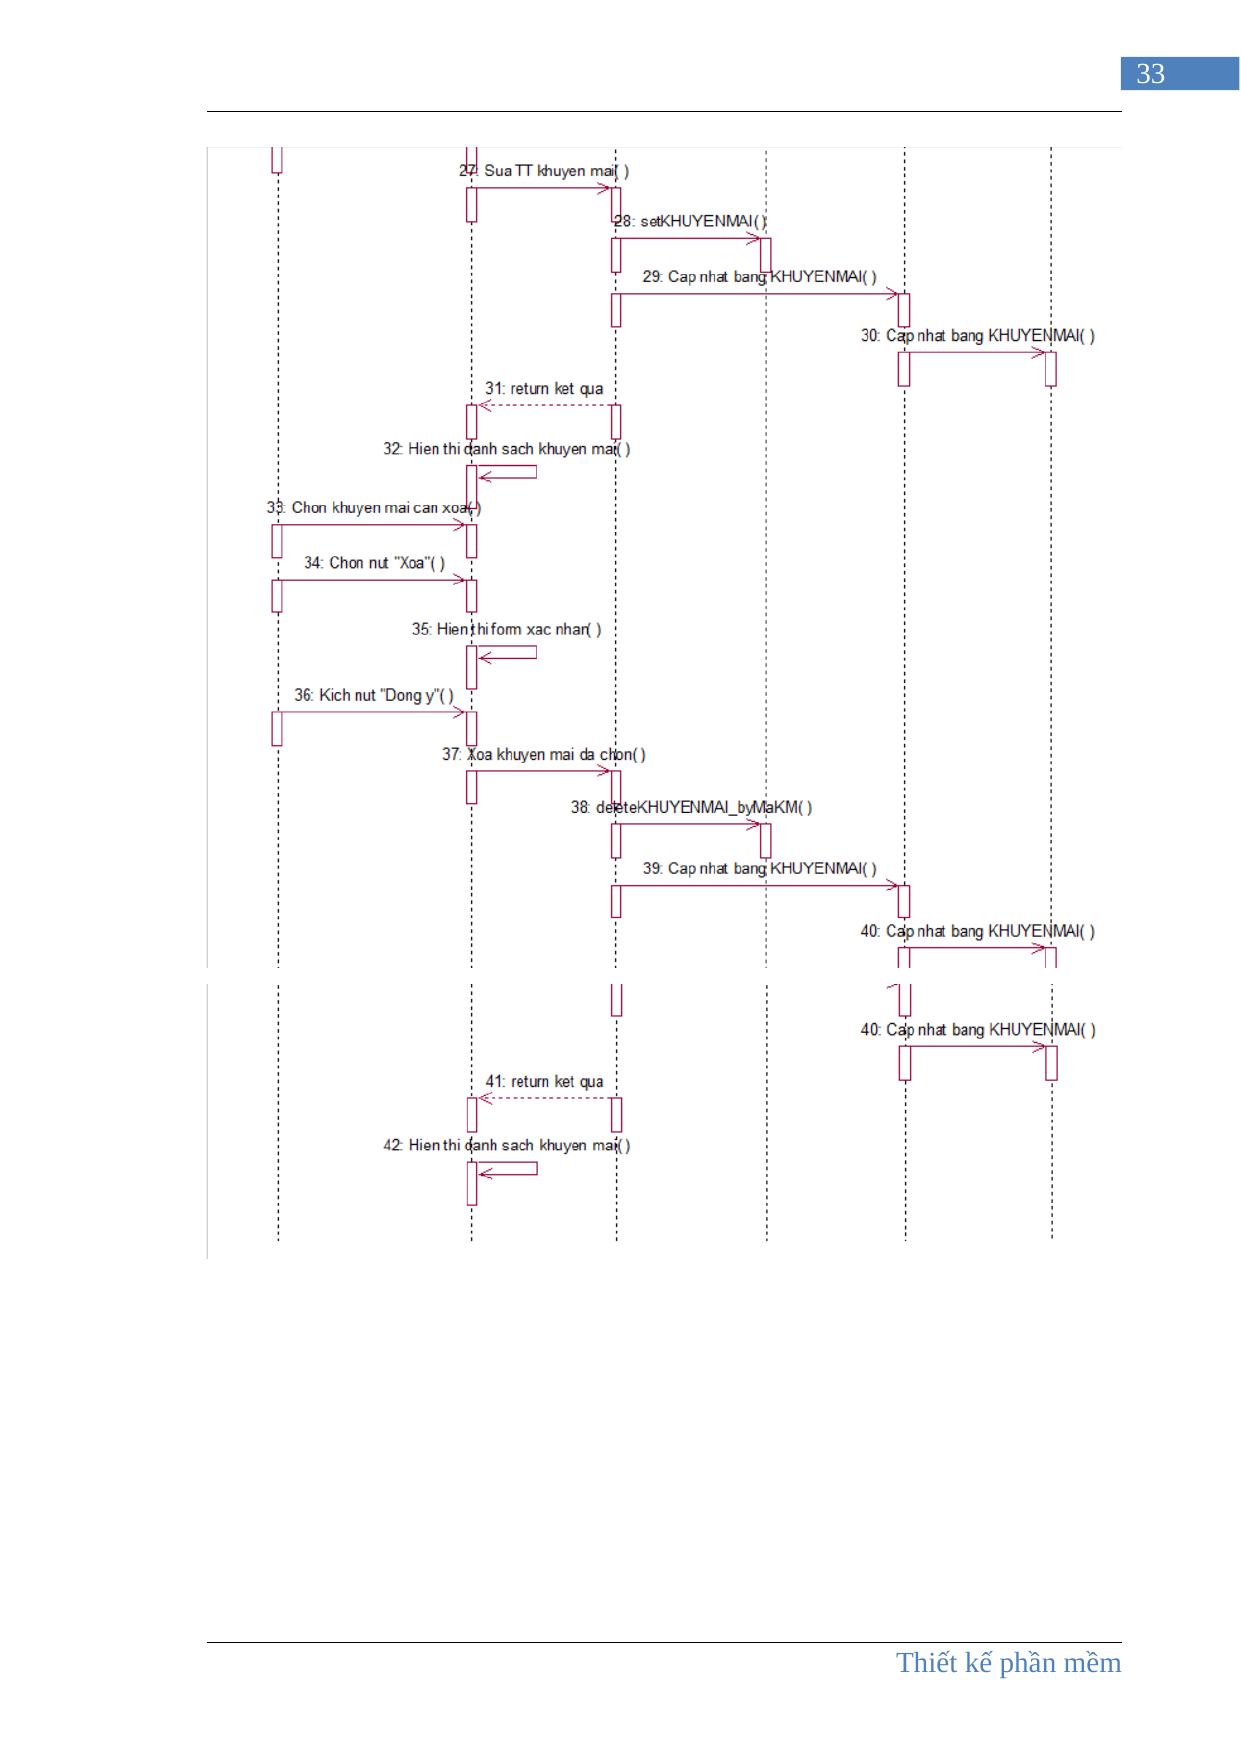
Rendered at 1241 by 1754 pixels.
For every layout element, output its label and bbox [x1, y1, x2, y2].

picture [206, 984, 1122, 1259]
picture [206, 147, 1122, 968]
